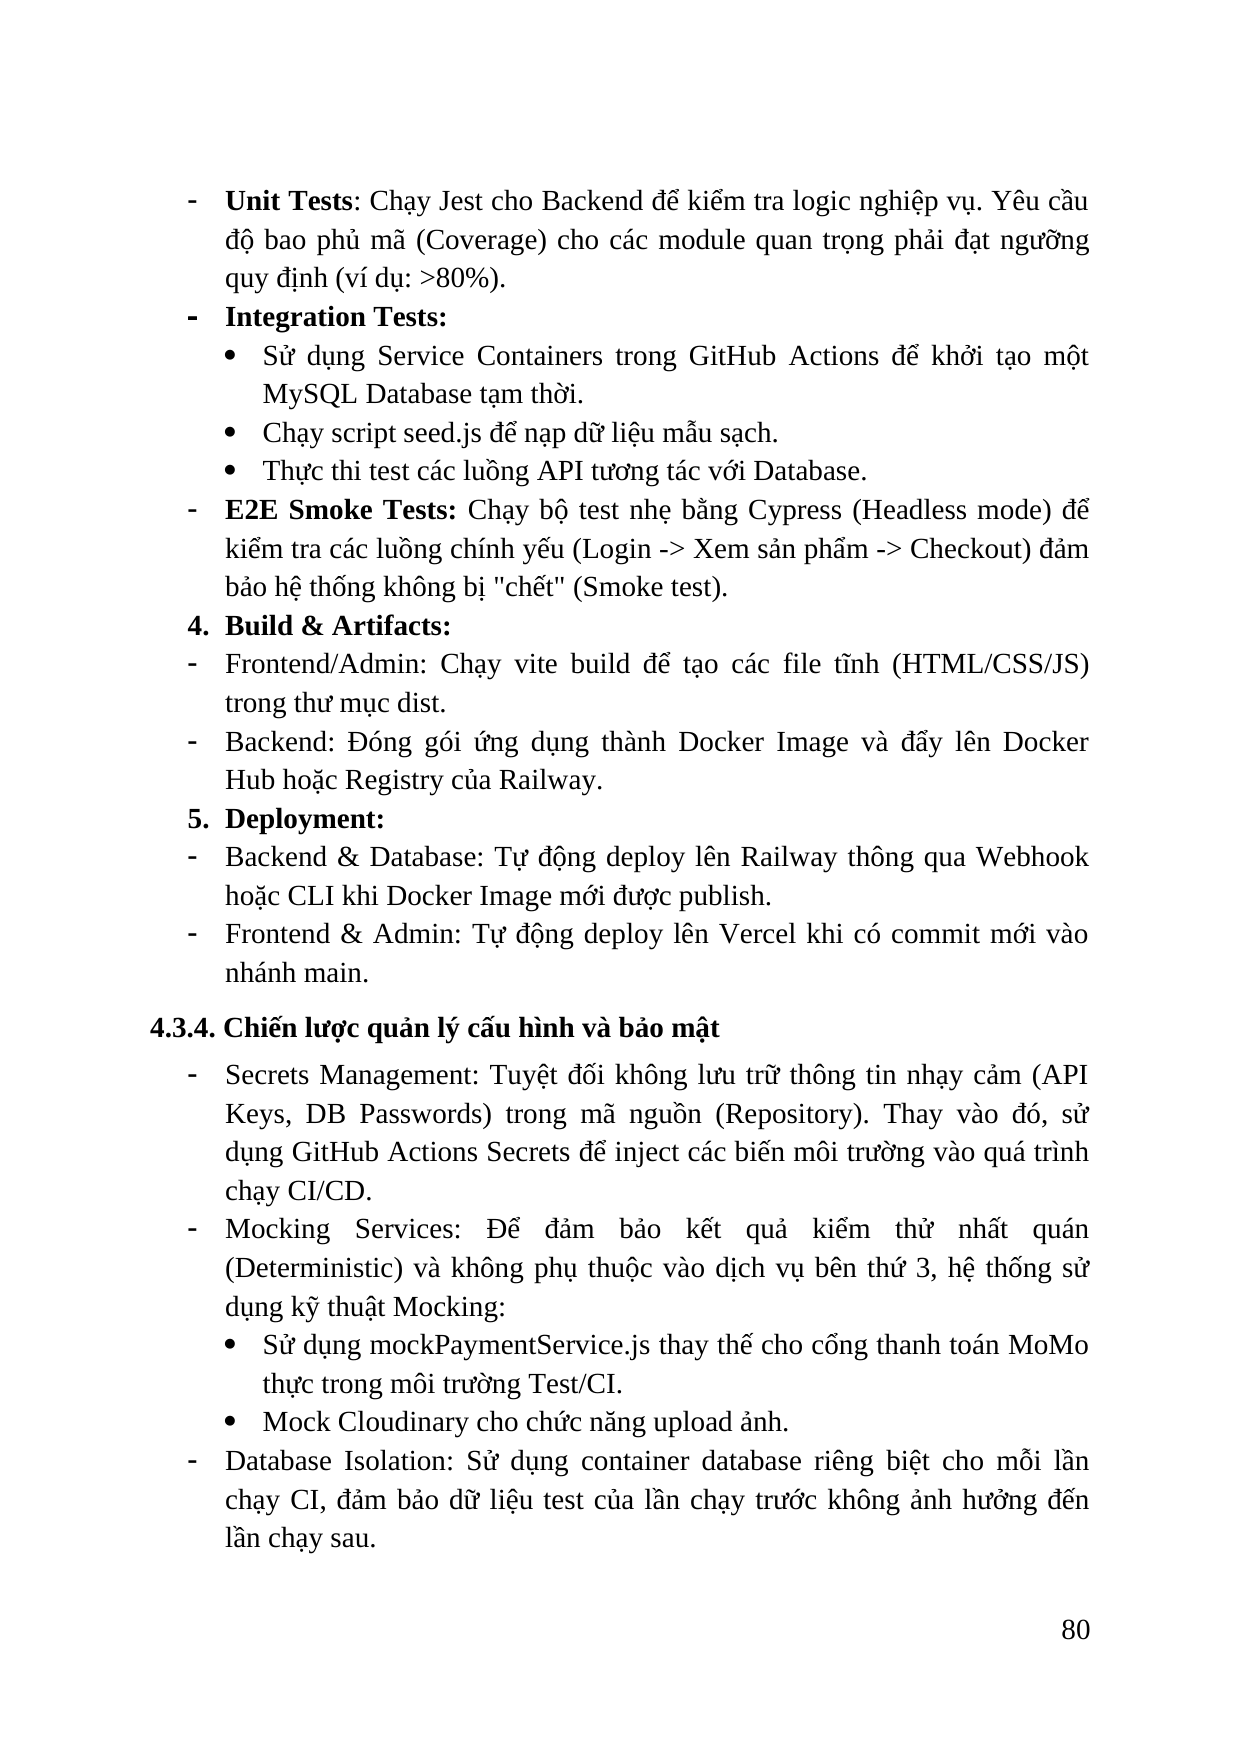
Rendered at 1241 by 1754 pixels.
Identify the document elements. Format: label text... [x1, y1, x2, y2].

list Chạy script seed.js để nạp dữ liệu mẫu sạch. [225, 415, 1090, 448]
list Unit Tests: Chạy Jest cho Backend để kiểm tra logic nghiệp vụ. Yêu cầu độ bao phủ mã (Coverage) cho các module quan trọng phải đạt ngưỡng quy định (ví dụ: >80%). [187, 183, 1090, 294]
list Secrets Management: Tuyệt đối không lưu trữ thông tin nhạy cảm (API Keys, DB Passwords) trong mã nguồn (Repository). Thay vào đó, sử dụng GitHub Actions Secrets để inject các biến môi trường vào quá trình chạy CI/CD. [187, 1057, 1090, 1207]
list Integration Tests: [187, 299, 1090, 333]
subtitle 4.3.4. Chiến lược quản lý cấu hình và bảo mật [150, 1010, 1090, 1044]
list Mocking Services: Để đảm bảo kết quả kiểm thử nhất quán (Deterministic) và không phụ thuộc vào dịch vụ bên thứ 3, hệ thống sử dụng kỹ thuật Mocking: [187, 1212, 1090, 1322]
list Backend & Database: Tự động deploy lên Railway thông qua Webhook hoặc CLI khi Docker Image mới được publish. [187, 839, 1090, 912]
list Deployment: [187, 801, 1090, 834]
list Sử dụng Service Containers trong GitHub Actions để khởi tạo một MySQL Database tạm thời. [225, 338, 1090, 410]
list Backend: Đóng gói ứng dụng thành Docker Image và đẩy lên Docker Hub hoặc Registry của Railway. [187, 724, 1090, 796]
list Frontend & Admin: Tự động deploy lên Vercel khi có commit mới vào nhánh main. [187, 917, 1090, 989]
list Database Isolation: Sử dụng container database riêng biệt cho mỗi lần chạy CI, đảm bảo dữ liệu test của lần chạy trước không ảnh hưởng đến lần chạy sau. [187, 1443, 1090, 1554]
list Thực thi test các luồng API tương tác với Database. [225, 453, 1090, 487]
list Sử dụng mockPaymentService.js thay thế cho cổng thanh toán MoMo thực trong môi trường Test/CI. [225, 1327, 1090, 1399]
list Frontend/Admin: Chạy vite build để tạo các file tĩnh (HTML/CSS/JS) trong thư mục dist. [187, 646, 1090, 719]
list Build & Artifacts: [187, 608, 1090, 641]
list Mock Cloudinary cho chức năng upload ảnh. [225, 1404, 1090, 1438]
list E2E Smoke Tests: Chạy bộ test nhẹ bằng Cypress (Headless mode) để kiểm tra các luồng chính yếu (Login -> Xem sản phẩm -> Checkout) đảm bảo hệ thống không bị "chết" (Smoke test). [187, 492, 1090, 603]
